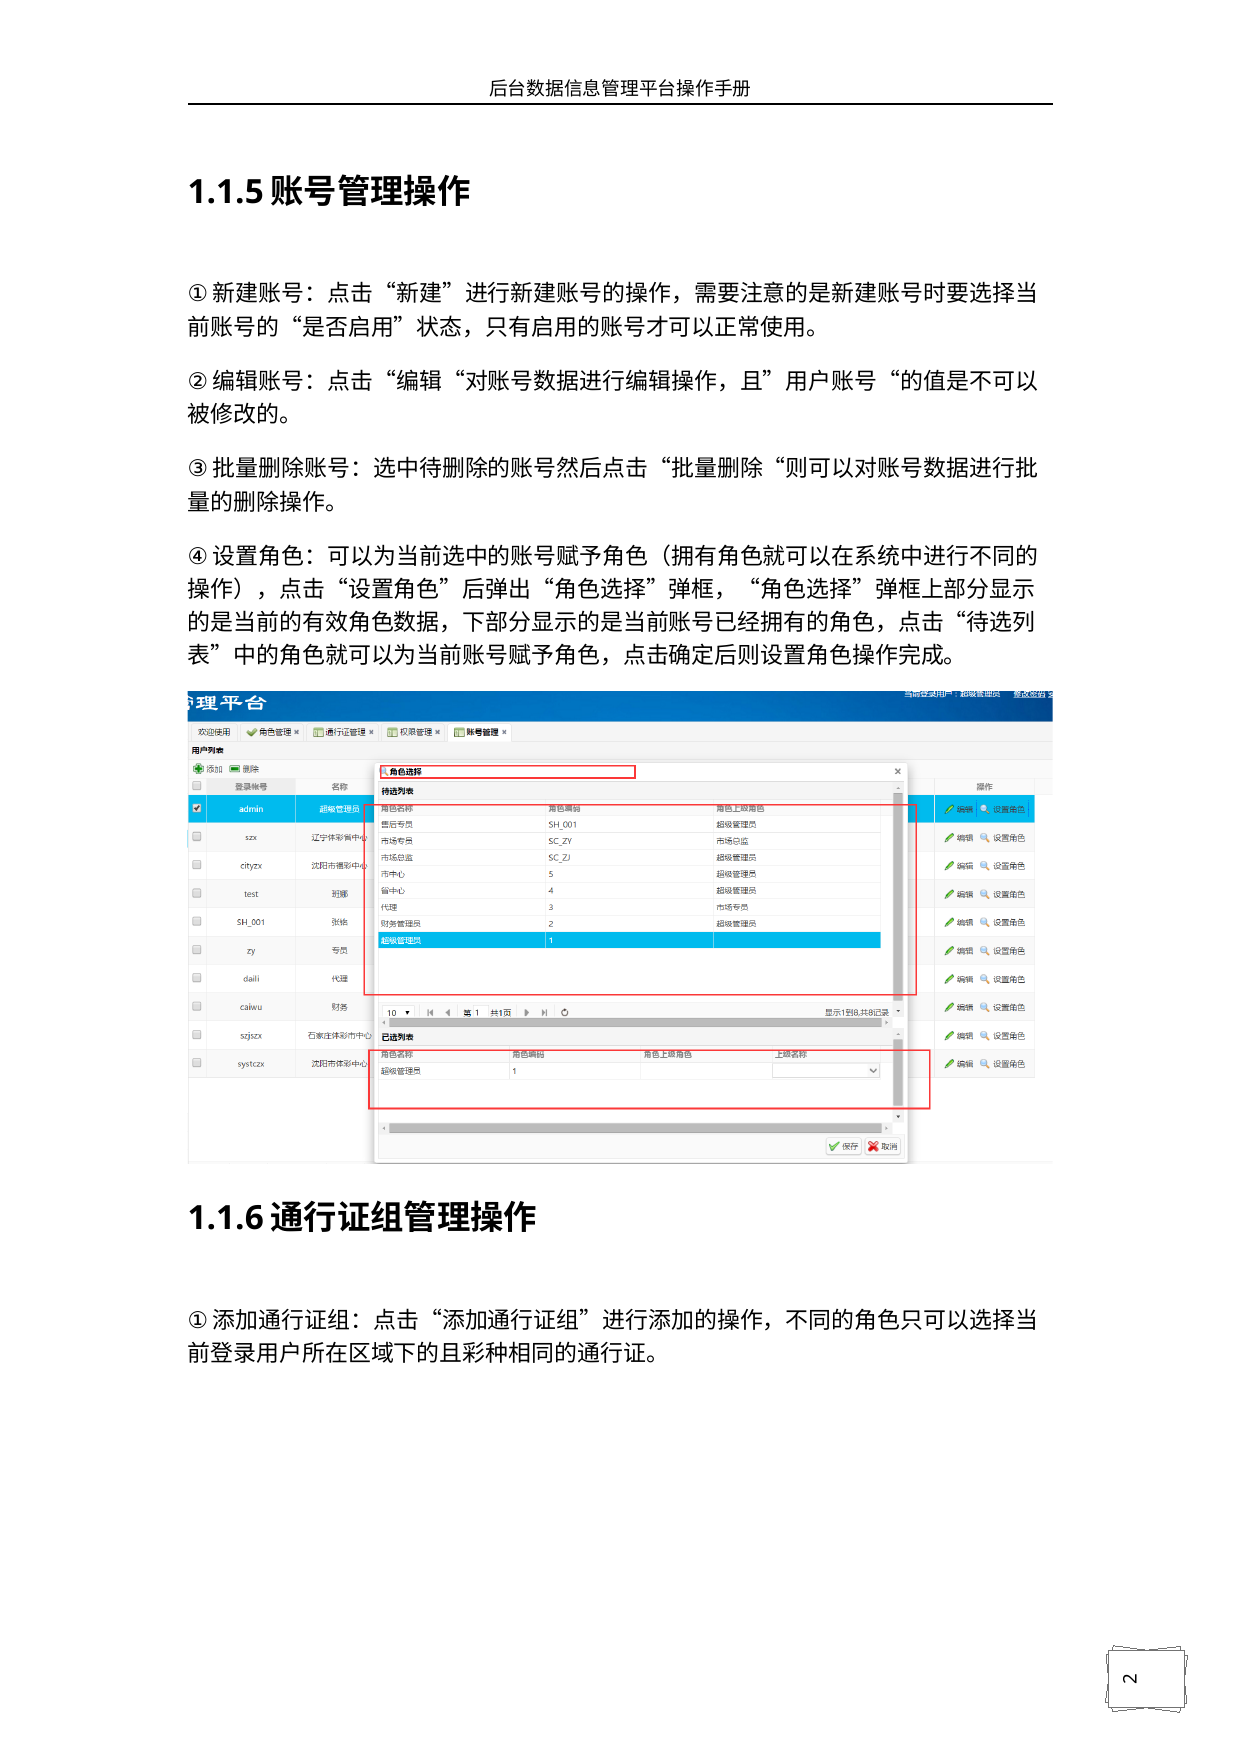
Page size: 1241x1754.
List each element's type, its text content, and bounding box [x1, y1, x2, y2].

subtitle 1.1.6通行证组管理操作 [187, 1191, 1053, 1239]
subtitle 1.1.5账号管理操作 [187, 164, 1053, 213]
text ①新建账号：点击“新建”进行新建账号的操作，需要注意的是新建账号时要选择当前账号的“是否启用”状态，只有启用的账号才可以正常使用。 [187, 275, 1053, 342]
text ①添加通行证组：点击“添加通行证组”进行添加的操作，不同的角色只可以选择当前登录用户所在区域下的且彩种相同的通行证。 [187, 1302, 1053, 1368]
text ②编辑账号：点击“编辑“对账号数据进行编辑操作，且”用户账号“的值是不可以被修改的。 [187, 363, 1053, 429]
text ④设置角色：可以为当前选中的账号赋予角色（拥有角色就可以在系统中进行不同的操作），点击“设置角色”后弹出“角色选择”弹框，“角色选择”弹框上部分显示的是当前的有效角色数据，下部分显示的是当前账号已经拥有的角色，点击“待选列表”中的角色就可以为当前账号赋予角色，点击确定后则设置角色操作完成。 [187, 537, 1053, 671]
picture [187, 691, 1053, 1164]
text ③批量删除账号：选中待删除的账号然后点击“批量删除“则可以对账号数据进行批量的删除操作。 [187, 450, 1053, 517]
